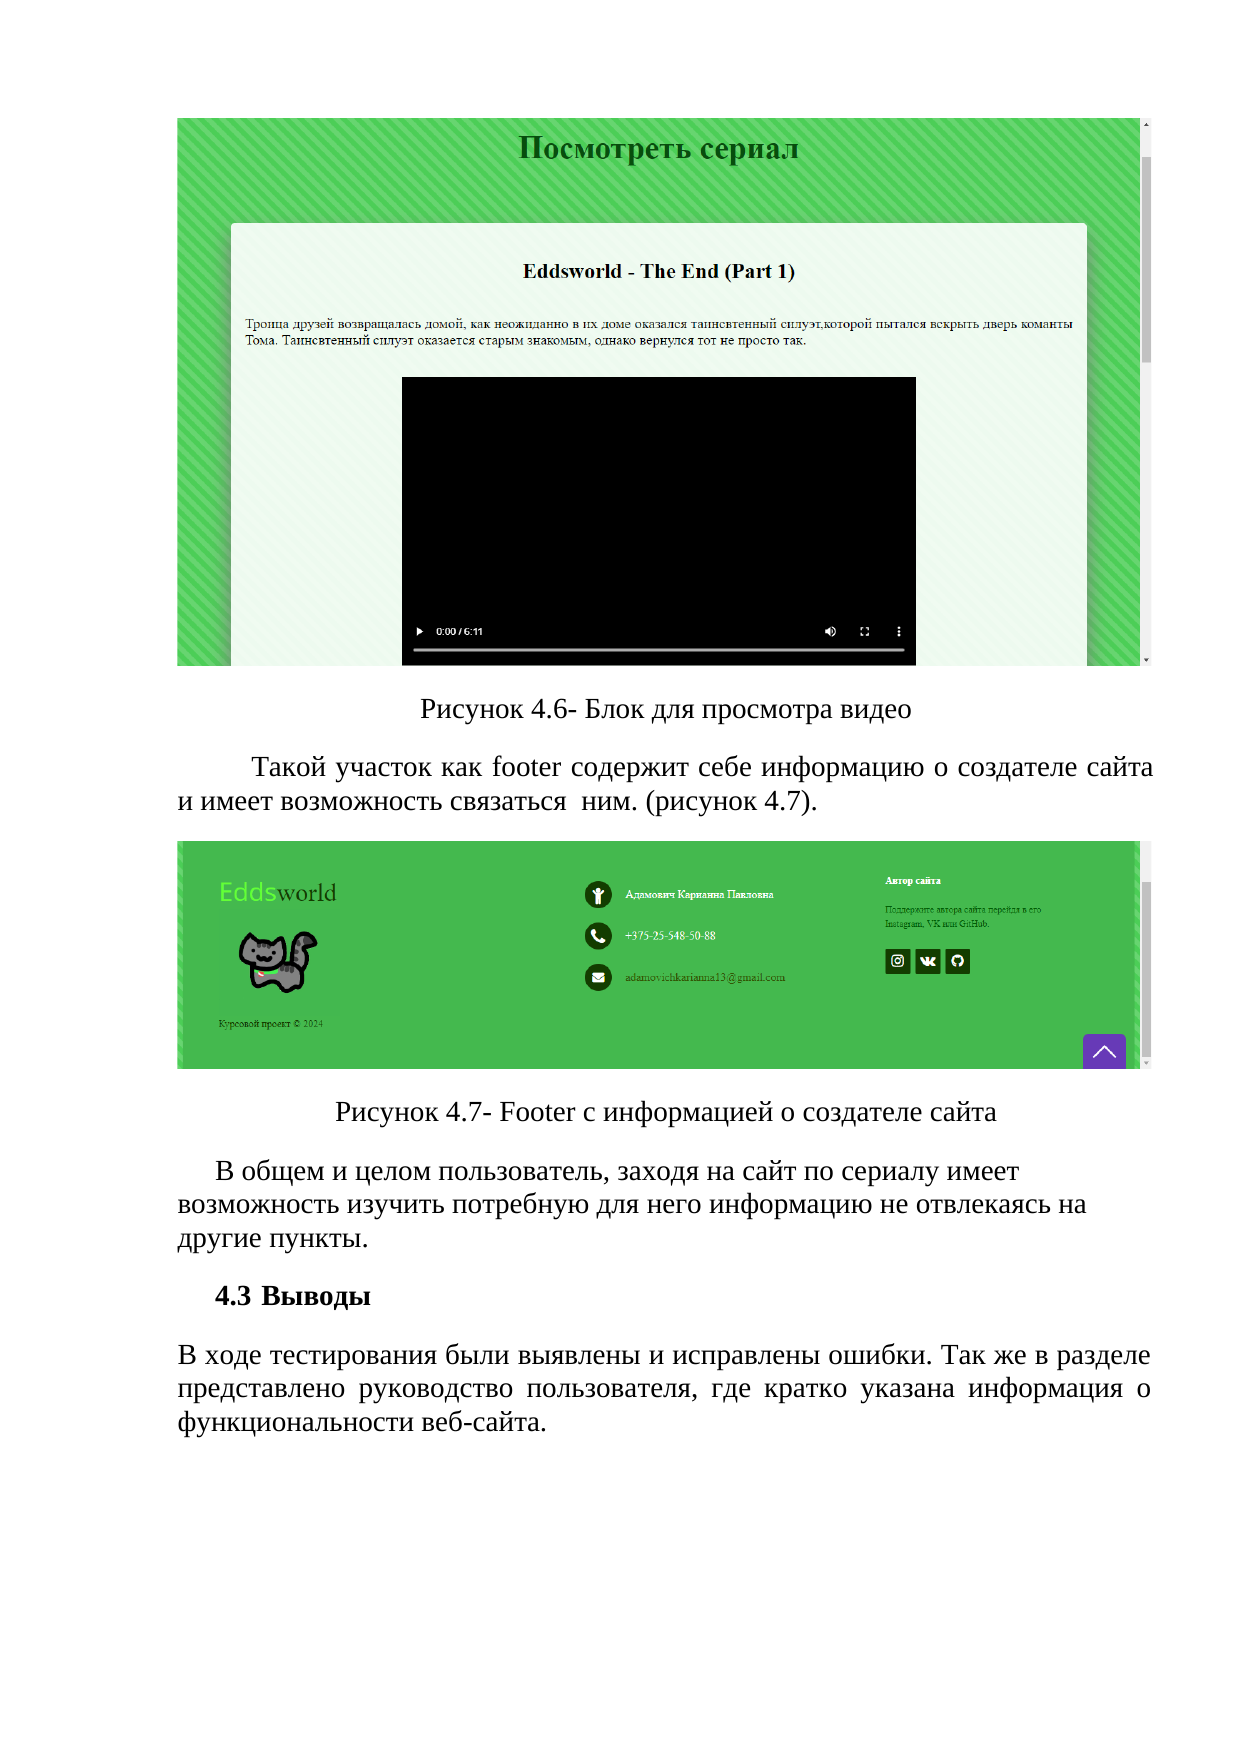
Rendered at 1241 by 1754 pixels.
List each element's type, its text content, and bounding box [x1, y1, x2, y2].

text В общем и целом пользователь, заходя на сайт по сериалу имеет возможность изучить потребную для него информацию не отвлекаясь на другие пункты. [177, 1153, 1154, 1253]
list Выводы [215, 1278, 1155, 1312]
picture [177, 841, 1152, 1069]
text Рисунок 4.6- Блок для просмотра видео [177, 691, 1154, 724]
text В ходе тестирования были выявлены и исправлены ошибки. Так же в разделе представлено руководство пользователя, где кратко указана информация о функциональности веб-сайта. [177, 1337, 1152, 1437]
text Рисунок 4.7- Footer с информацией о создателе сайта [177, 1094, 1154, 1128]
picture [177, 118, 1152, 666]
text Такой участок как footer содержит себе информацию о создателе сайта и имеет возможность связаться ним. (рисунок 4.7). [177, 749, 1154, 817]
